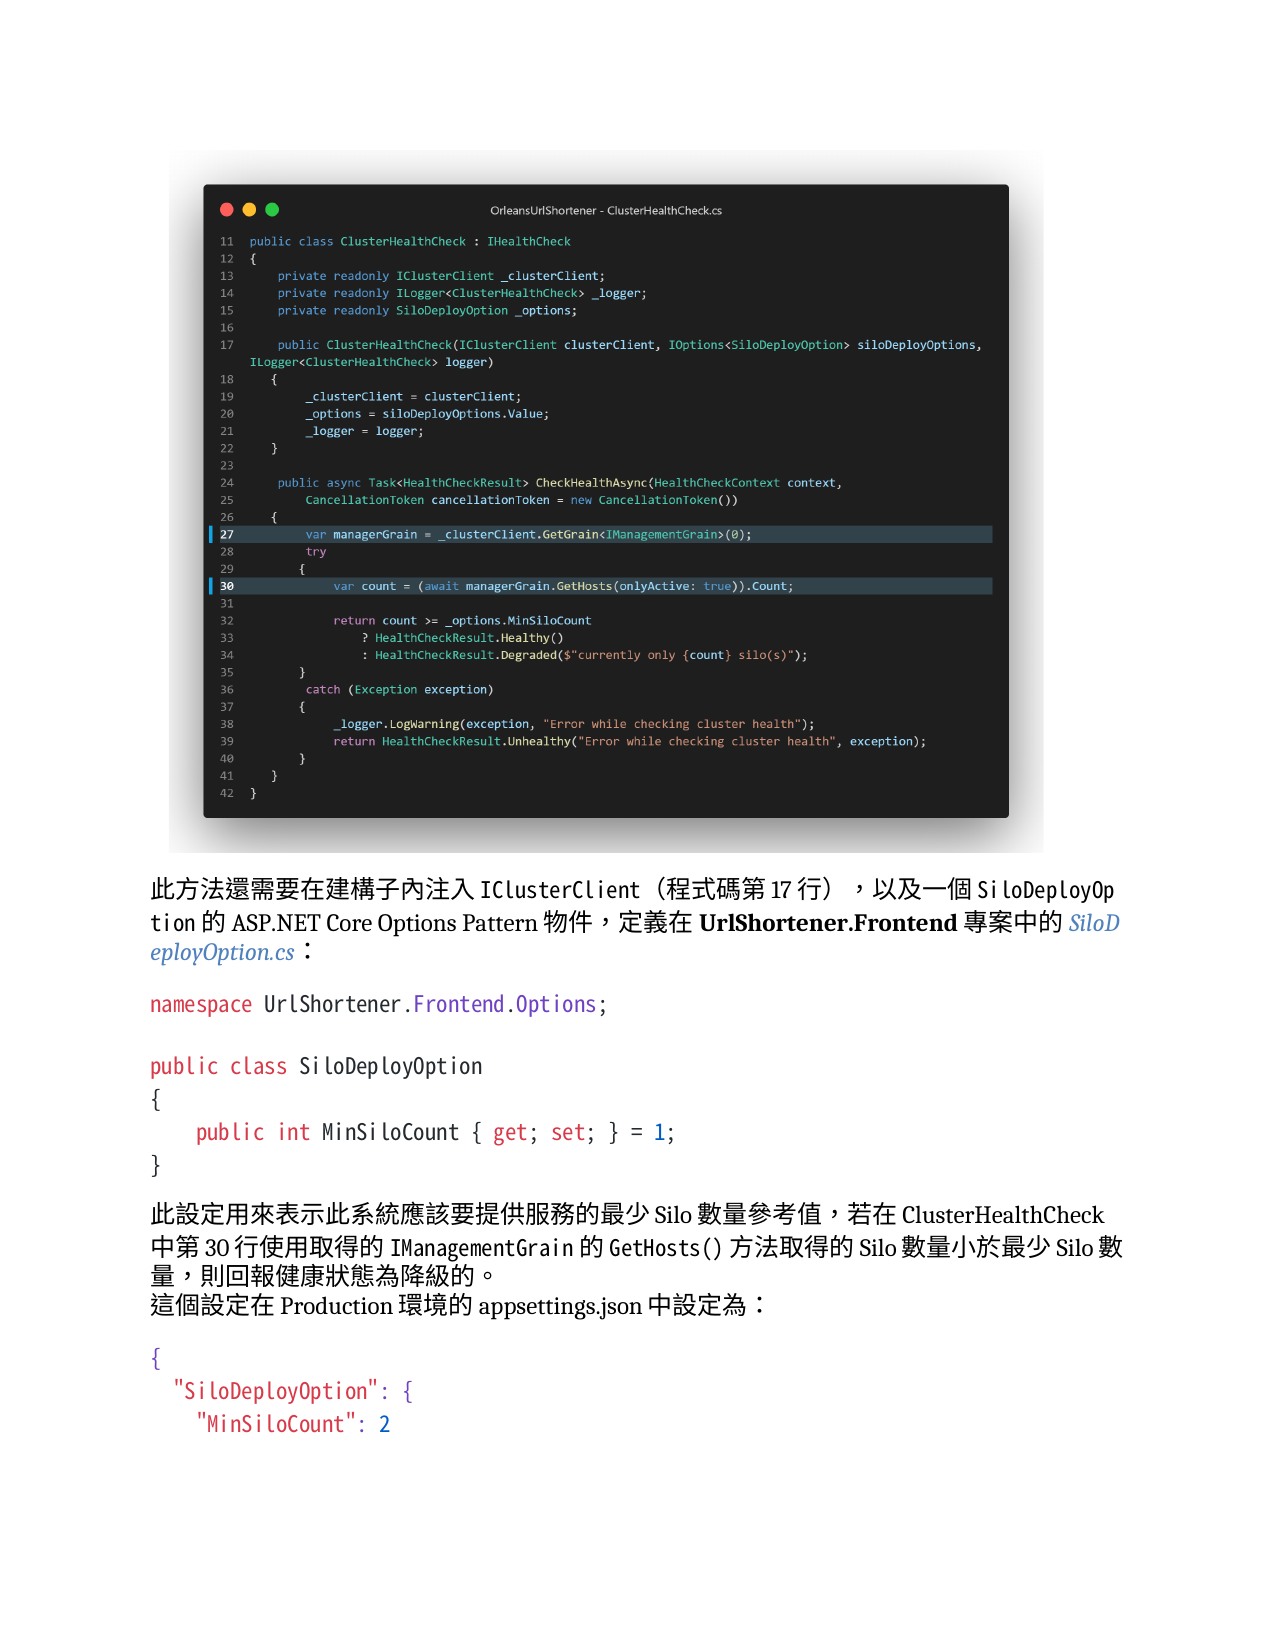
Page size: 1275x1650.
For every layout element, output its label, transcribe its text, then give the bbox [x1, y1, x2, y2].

picture [168, 150, 1044, 853]
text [150, 1339, 1125, 1439]
text 此設定用來表示此系統應該要提供服務的最少Silo數量參考值，若在ClusterHealthCheck中第30行使用取得的 IManagementGrain 的 GetHosts() 方法取得的Silo數量小於最少Silo數量，則回報健康狀態為降級的。 這個設定在Production環境的appsettings.json中設定為： [150, 1201, 1125, 1321]
text namespace UrlShortener.Frontend.Options; public class SiloDeployOption { public int MinSiloCount { get; set; } = 1; } [150, 986, 1125, 1181]
text 此方法還需要在建構子內注入 IClusterClient（程式碼第17行），以及一個 SiloDeployOption 的ASP.NET Core Options Pattern物件，定義在 UrlShortener.Frontend 專案中的 SiloDeployOption.cs： [150, 872, 1125, 967]
